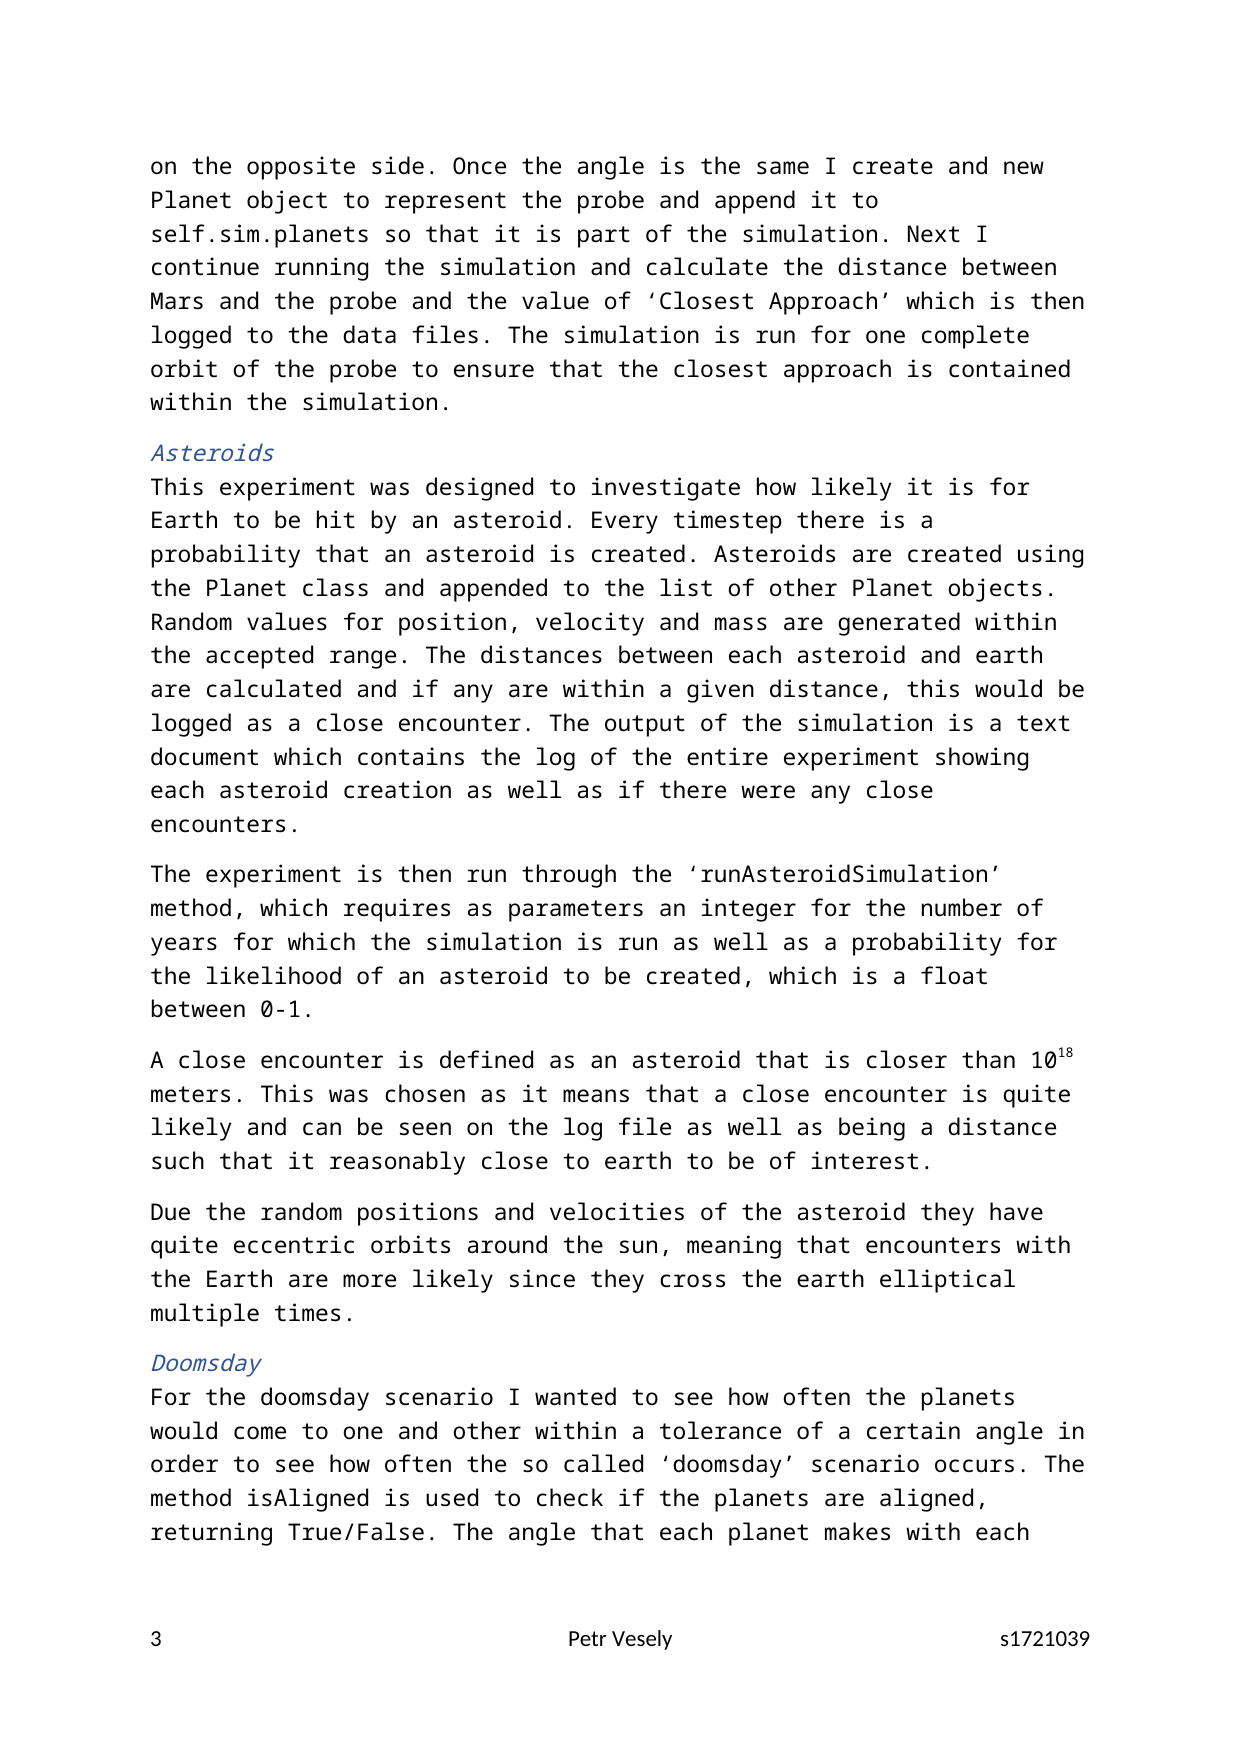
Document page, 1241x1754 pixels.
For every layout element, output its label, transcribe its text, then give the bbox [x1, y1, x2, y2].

text The experiment is then run through the ‘runAsteroidSimulation’ method, which requires as parameters an integer for the number of years for which the simulation is run as well as a probability for the likelihood of an asteroid to be created, which is a float between 0-1. [150, 858, 1090, 1024]
text This experiment was designed to investigate how likely it is for Earth to be hit by an asteroid. Every timestep there is a probability that an asteroid is created. Asteroids are created using the Planet class and appended to the list of other Planet objects. Random values for position, velocity and mass are generated within the accepted range. The distances between each asteroid and earth are calculated and if any are within a given distance, this would be logged as a close encounter. The output of the simulation is a text document which contains the log of the entire experiment showing each asteroid creation as well as if there were any close encounters. [150, 470, 1090, 839]
text Due the random positions and velocities of the asteroid they have quite eccentric orbits around the sun, meaning that encounters with the Earth are more likely since they cross the earth elliptical multiple times. [150, 1195, 1090, 1328]
text A close encounter is defined as an asteroid that is closer than 1018 meters. This was chosen as it means that a close encounter is quite likely and can be seen on the log file as well as being a distance such that it reasonably close to earth to be of interest. [150, 1044, 1090, 1176]
subtitle Doomsday [150, 1347, 1090, 1378]
subtitle Asteroids [150, 437, 1090, 468]
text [150, 150, 1090, 417]
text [150, 1381, 1090, 1547]
